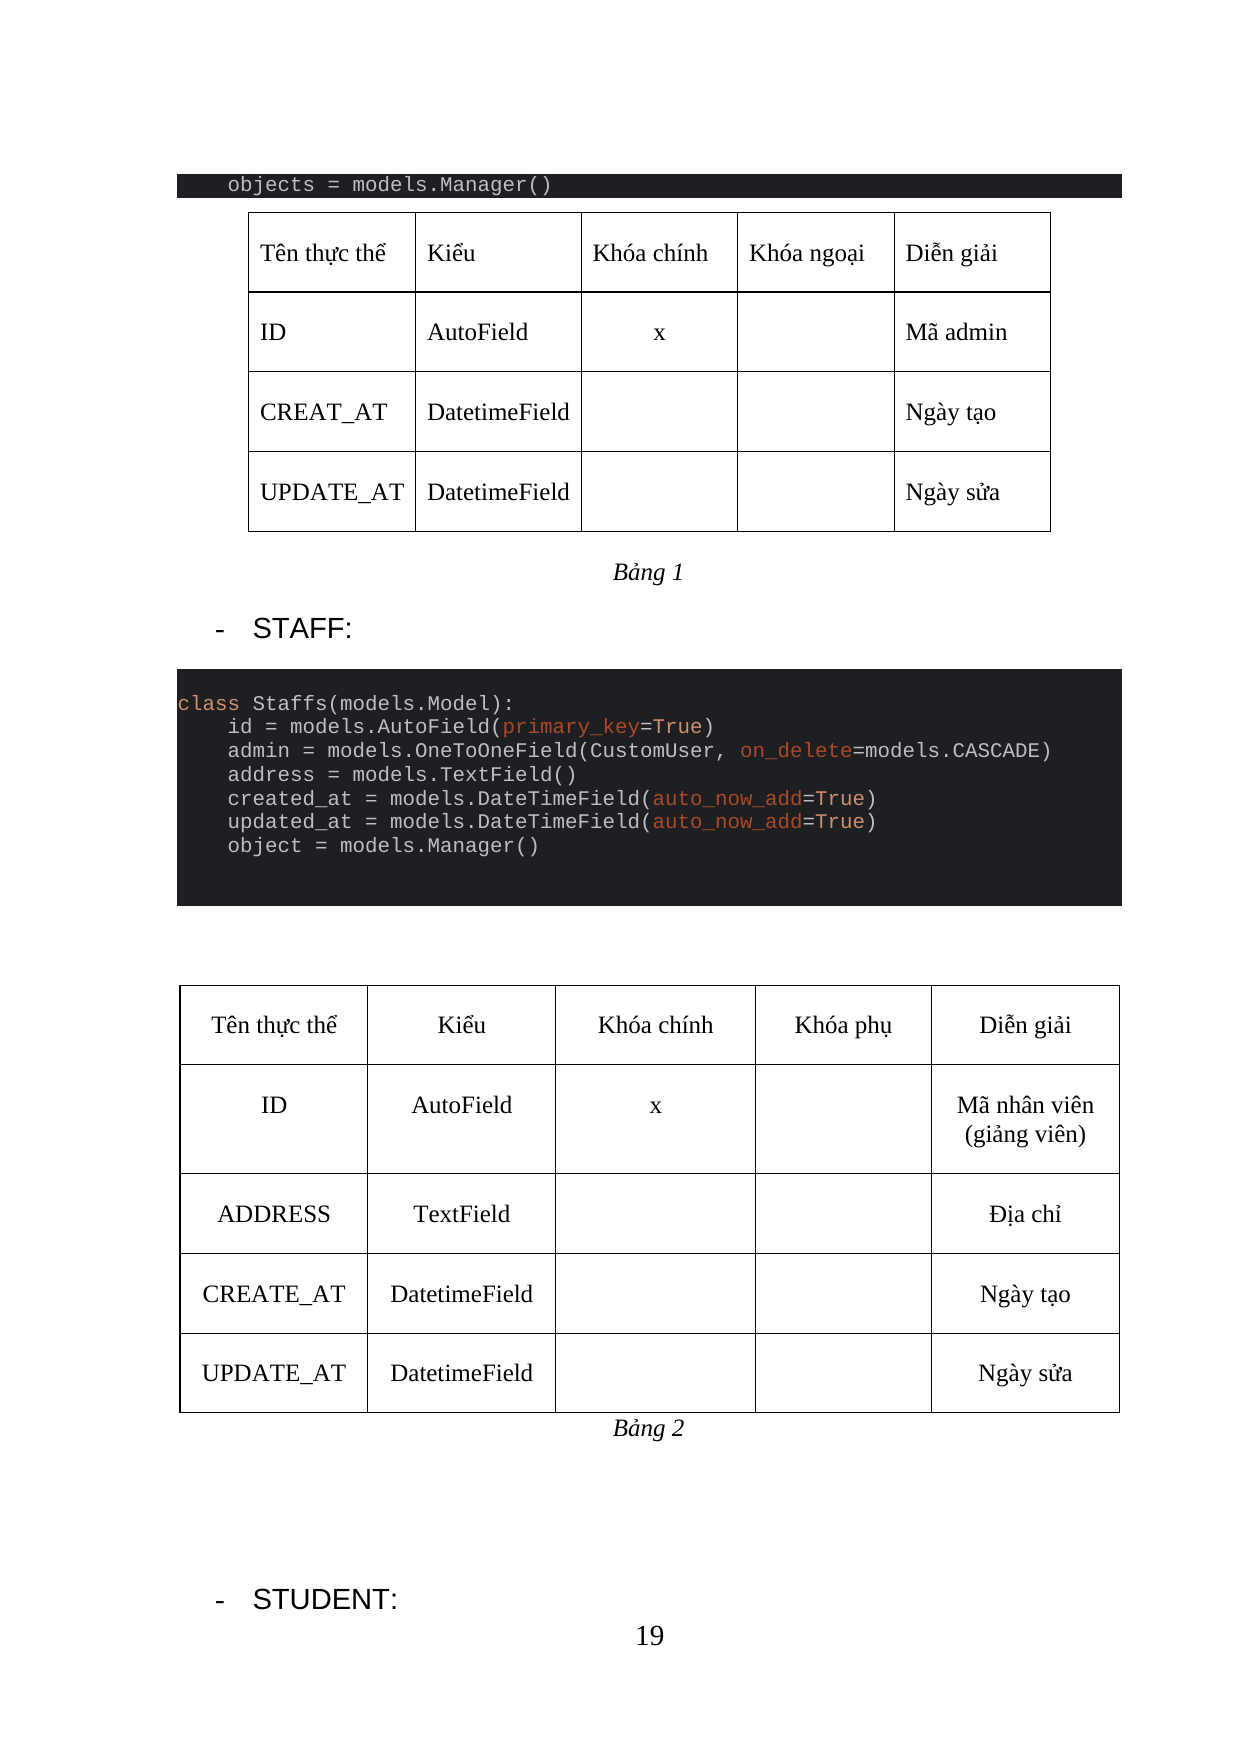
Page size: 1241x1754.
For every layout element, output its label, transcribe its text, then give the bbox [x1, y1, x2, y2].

table_cell DatetimeField [368, 1254, 555, 1332]
table_cell x [556, 1065, 755, 1173]
table_cell [556, 1334, 755, 1412]
table_header Khóa phụ [756, 986, 931, 1064]
table_cell [756, 1065, 931, 1173]
text Bảng 1 [177, 516, 1122, 586]
table_cell [556, 1254, 755, 1332]
table_cell CREATE_AT [181, 1254, 367, 1332]
table_header Kiểu [416, 213, 581, 291]
table_header Kiểu [368, 986, 555, 1064]
table_cell [556, 1174, 755, 1253]
table_cell DatetimeField [368, 1334, 555, 1412]
table_header Khóa chính [556, 986, 755, 1064]
table_cell AutoField [416, 293, 581, 371]
table_cell UPDATE_AT [249, 452, 415, 531]
table_cell ID [249, 293, 415, 371]
table_cell DatetimeField [416, 452, 581, 531]
table_header Khóa chính [582, 213, 737, 291]
table_cell CREAT_AT [249, 372, 415, 451]
table_cell TextField [368, 1174, 555, 1253]
table_cell ADDRESS [181, 1174, 367, 1253]
table_cell [756, 1174, 931, 1253]
text class Staffs(models.Model): id = models.AutoField(primary_key=True) admin = models.OneToOneField(CustomUser, on_delete=models.CASCADE) address = models.TextField() created_at = models.DateTimeField(auto_now_add=True) updated_at = models.DateTimeField(auto_now_add=True) object = models.Manager() [177, 693, 1122, 858]
table_header Diễn giải [932, 986, 1119, 1064]
table_cell ID [181, 1065, 367, 1173]
table_header Diễn giải [895, 213, 1050, 291]
table_cell Ngày sửa [895, 452, 1050, 531]
table_cell Mã admin [895, 293, 1050, 371]
table_cell Ngày tạo [895, 372, 1050, 451]
table_cell [582, 372, 737, 451]
table_cell Mã nhân viên (giảng viên) [932, 1065, 1119, 1173]
table_cell DatetimeField [416, 372, 581, 451]
table_cell [738, 452, 894, 531]
list STAFF: [215, 611, 1122, 644]
table_cell [582, 452, 737, 531]
table_header Tên thực thể [249, 213, 415, 291]
table_header Tên thực thể [181, 986, 367, 1064]
table_cell [738, 372, 894, 451]
table_cell UPDATE_AT [181, 1334, 367, 1412]
table_cell AutoField [368, 1065, 555, 1173]
list STUDENT: [215, 1582, 1122, 1616]
text Bảng 2 [177, 1413, 1122, 1442]
table_cell [756, 1334, 931, 1412]
table_header Khóa ngoại [738, 213, 894, 291]
table_cell Địa chỉ [932, 1174, 1119, 1253]
table_cell [738, 293, 894, 371]
table_cell Ngày sửa [932, 1334, 1119, 1412]
table_cell Ngày tạo [932, 1254, 1119, 1332]
table_cell x [582, 293, 737, 371]
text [177, 174, 1122, 198]
table_cell [756, 1254, 931, 1332]
